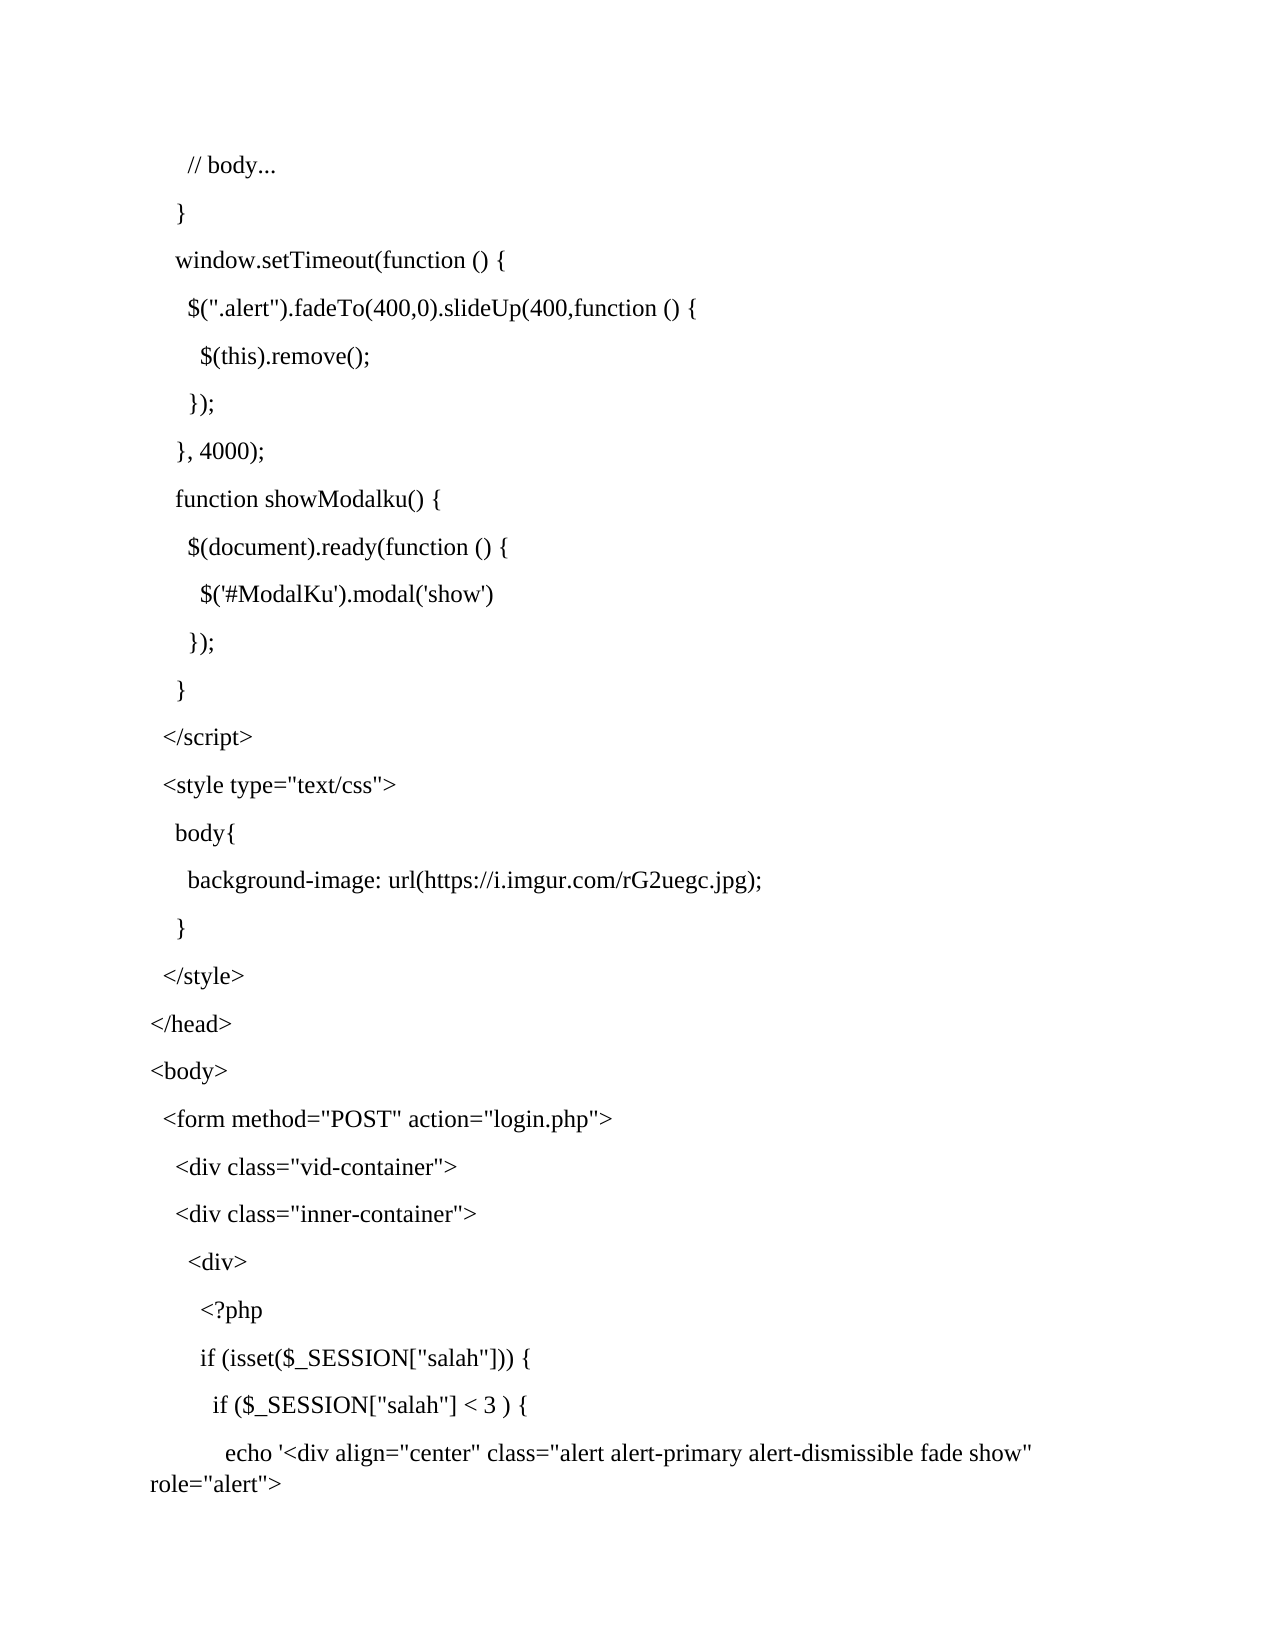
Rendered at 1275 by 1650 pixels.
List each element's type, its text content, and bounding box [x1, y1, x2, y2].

text echo '<div align="center" class="alert alert-primary alert-dismissible fade show" role="alert"> [150, 1438, 1125, 1498]
text <body> [150, 1056, 1125, 1085]
text $('#ModalKu').modal('show') [150, 579, 1125, 608]
text // body... [150, 150, 1125, 179]
text function showModalku() { [150, 484, 1125, 513]
text </script> [150, 722, 1125, 751]
text if (isset($_SESSION["salah"])) { [150, 1343, 1125, 1371]
text <div class="vid-container"> [150, 1152, 1125, 1181]
text if ($_SESSION["salah"] < 3 ) { [150, 1390, 1125, 1419]
text } [150, 675, 1125, 703]
text background-image: url(https://i.imgur.com/rG2uegc.jpg); [150, 866, 1125, 894]
text <div> [150, 1247, 1125, 1276]
text }); [150, 388, 1125, 417]
text }, 4000); [150, 436, 1125, 465]
text <div class="inner-container"> [150, 1199, 1125, 1228]
text } [150, 198, 1125, 226]
text <form method="POST" action="login.php"> [150, 1104, 1125, 1133]
text $(document).ready(function () { [150, 532, 1125, 560]
text </head> [150, 1009, 1125, 1037]
text window.setTimeout(function () { [150, 245, 1125, 274]
text </style> [150, 961, 1125, 990]
text <style type="text/css"> [150, 770, 1125, 799]
text $(this).remove(); [150, 341, 1125, 369]
text }); [150, 627, 1125, 656]
text body{ [150, 818, 1125, 847]
text $(".alert").fadeTo(400,0).slideUp(400,function () { [150, 293, 1125, 322]
text } [150, 913, 1125, 942]
text <?php [150, 1295, 1125, 1324]
